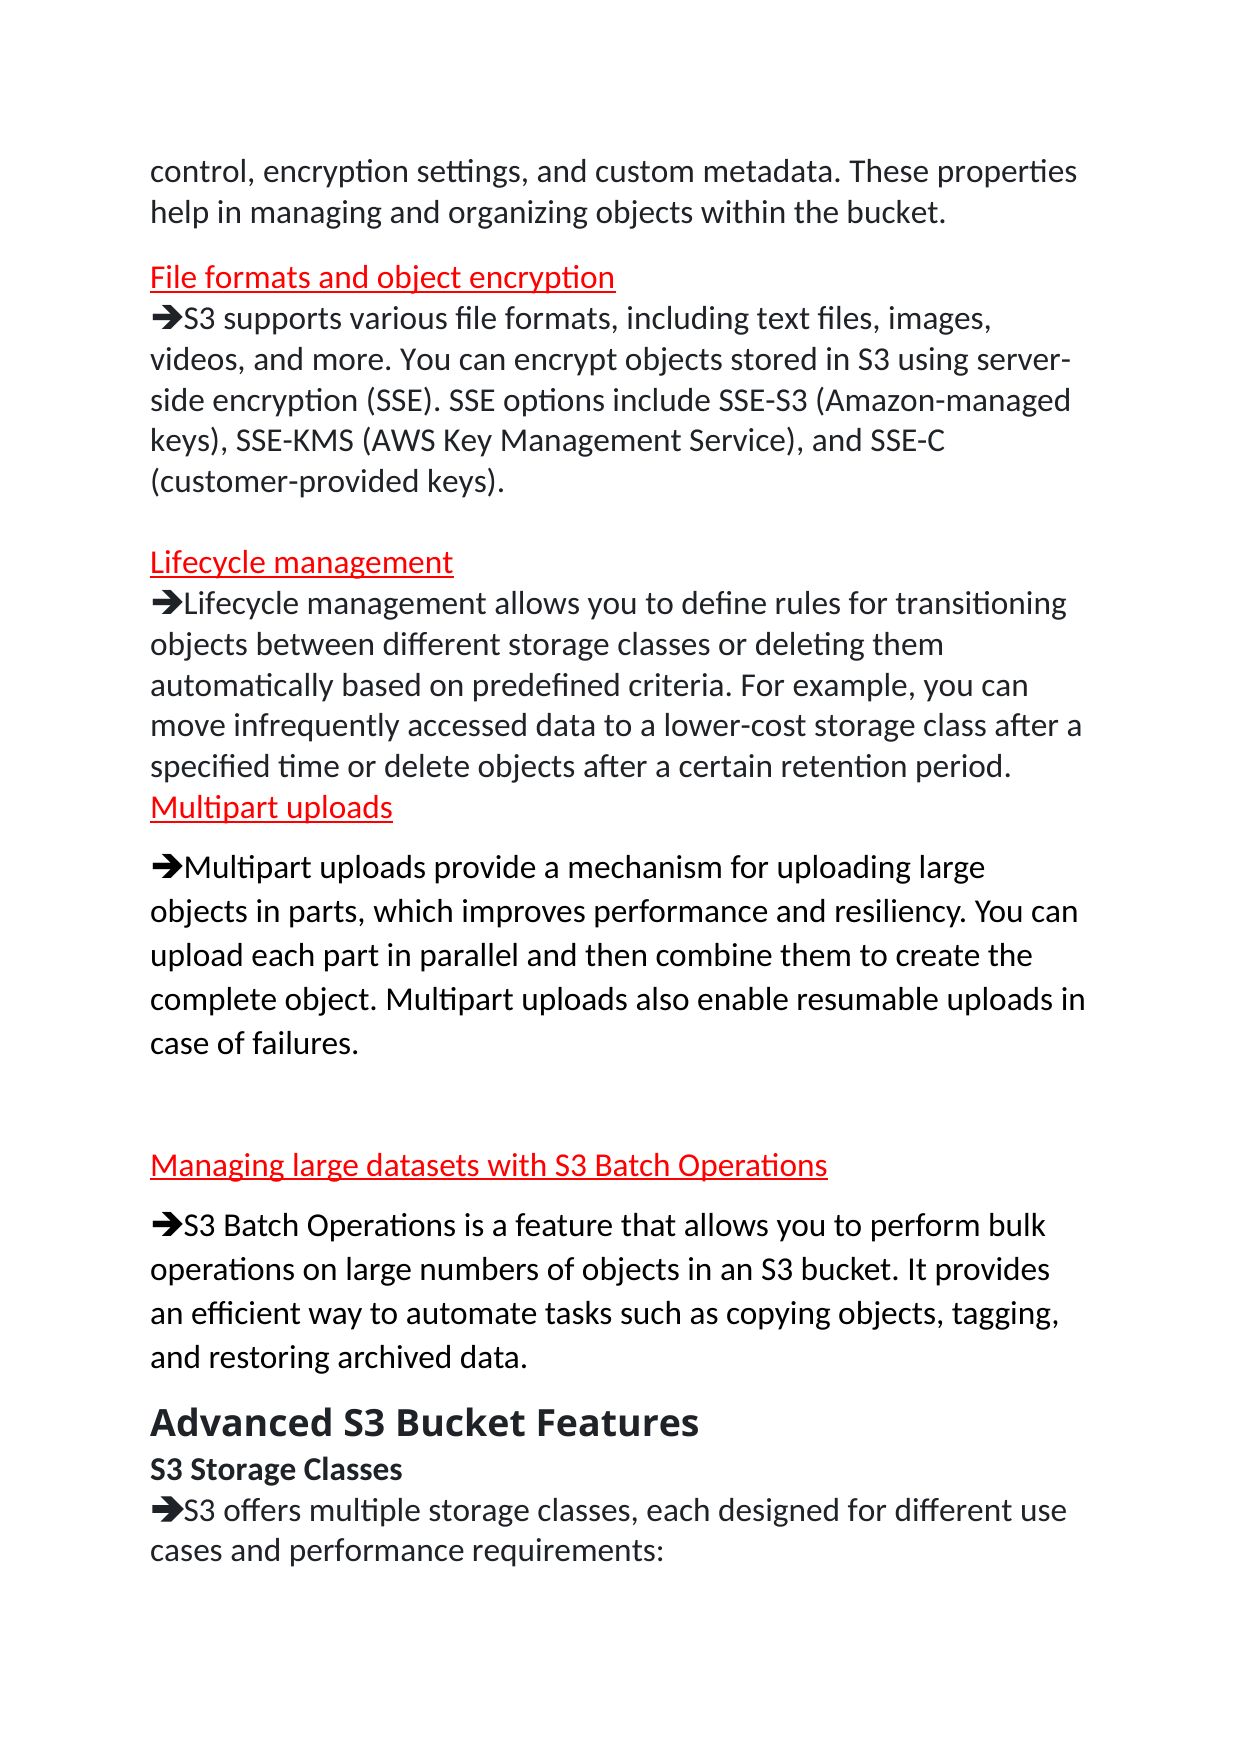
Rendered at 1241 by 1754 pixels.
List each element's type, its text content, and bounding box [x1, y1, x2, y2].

text File formats and object encryption [150, 256, 1090, 297]
text Multipart uploads [150, 786, 1090, 827]
text Lifecycle management allows you to define rules for transitioning objects between different storage classes or deleting them automatically based on predefined criteria. For example, you can move infrequently accessed data to a lower-cost storage class after a specified time or delete objects after a certain retention period. [150, 582, 1090, 786]
text S3 Batch Operations is a feature that allows you to perform bulk operations on large numbers of objects in an S3 bucket. It provides an efficient way to automate tasks such as copying objects, tagging, and restoring archived data. [150, 1204, 1090, 1377]
text Lifecycle management [150, 542, 1090, 582]
subtitle S3 Storage Classes [150, 1448, 1090, 1488]
text Managing large datasets with S3 Batch Operations [150, 1144, 1090, 1184]
text S3 supports various file formats, including text files, images, videos, and more. You can encrypt objects stored in S3 using server-side encryption (SSE). SSE options include SSE-S3 (Amazon-managed keys), SSE-KMS (AWS Key Management Service), and SSE-C (customer-provided keys). [150, 297, 1090, 501]
text Multipart uploads provide a mechanism for uploading large objects in parts, which improves performance and resiliency. You can upload each part in parallel and then combine them to create the complete object. Multipart uploads also enable resumable uploads in case of failures. [150, 847, 1090, 1063]
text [150, 150, 1090, 231]
subtitle Advanced S3 Bucket Features [150, 1397, 1090, 1448]
subtitle S3 offers multiple storage classes, each designed for different use cases and performance requirements: [150, 1488, 1090, 1570]
